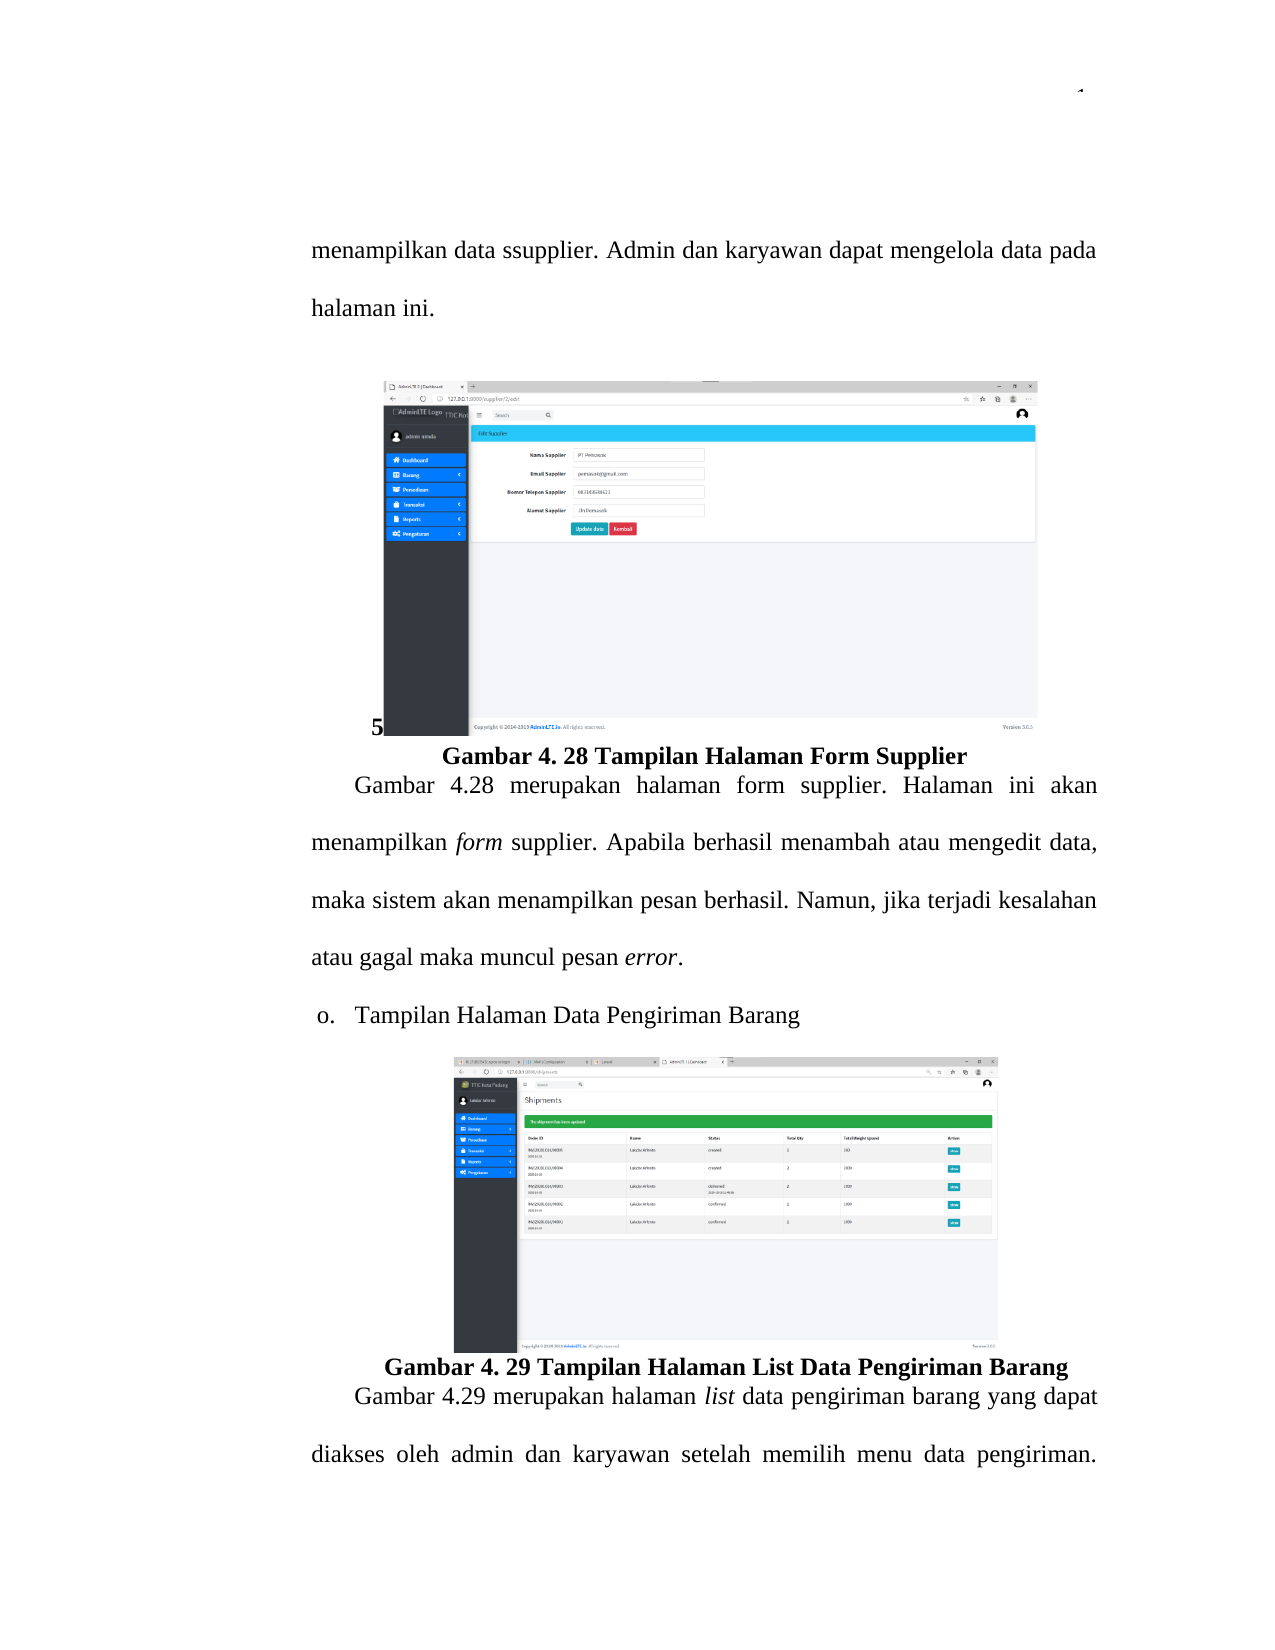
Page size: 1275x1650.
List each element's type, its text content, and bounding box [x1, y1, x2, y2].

subtitle 5 [371, 712, 1198, 741]
list Tampilan Halaman Data Pengiriman Barang [317, 1000, 1198, 1029]
text Gambar 4.29 merupakan halaman list data pengiriman barang yang dapat diakses oleh admin dan karyawan setelah memilih menu data pengiriman. [311, 1381, 1098, 1467]
text Gambar 4.28 merupakan halaman form supplier. Halaman ini akan menampilkan form supplier. Apabila berhasil menambah atau mengedit data, maka sistem akan menampilkan pesan berhasil. Namun, jika terjadi kesalahan atau gagal maka muncul pesan error. [311, 770, 1098, 971]
picture [383, 381, 1038, 736]
text menampilkan data ssupplier. Admin dan karyawan dapat mengelola data pada halaman ini. [311, 236, 1098, 322]
picture [453, 1057, 999, 1353]
text Gambar 4. 28 Tampilan Halaman Form Supplier [442, 741, 1198, 770]
